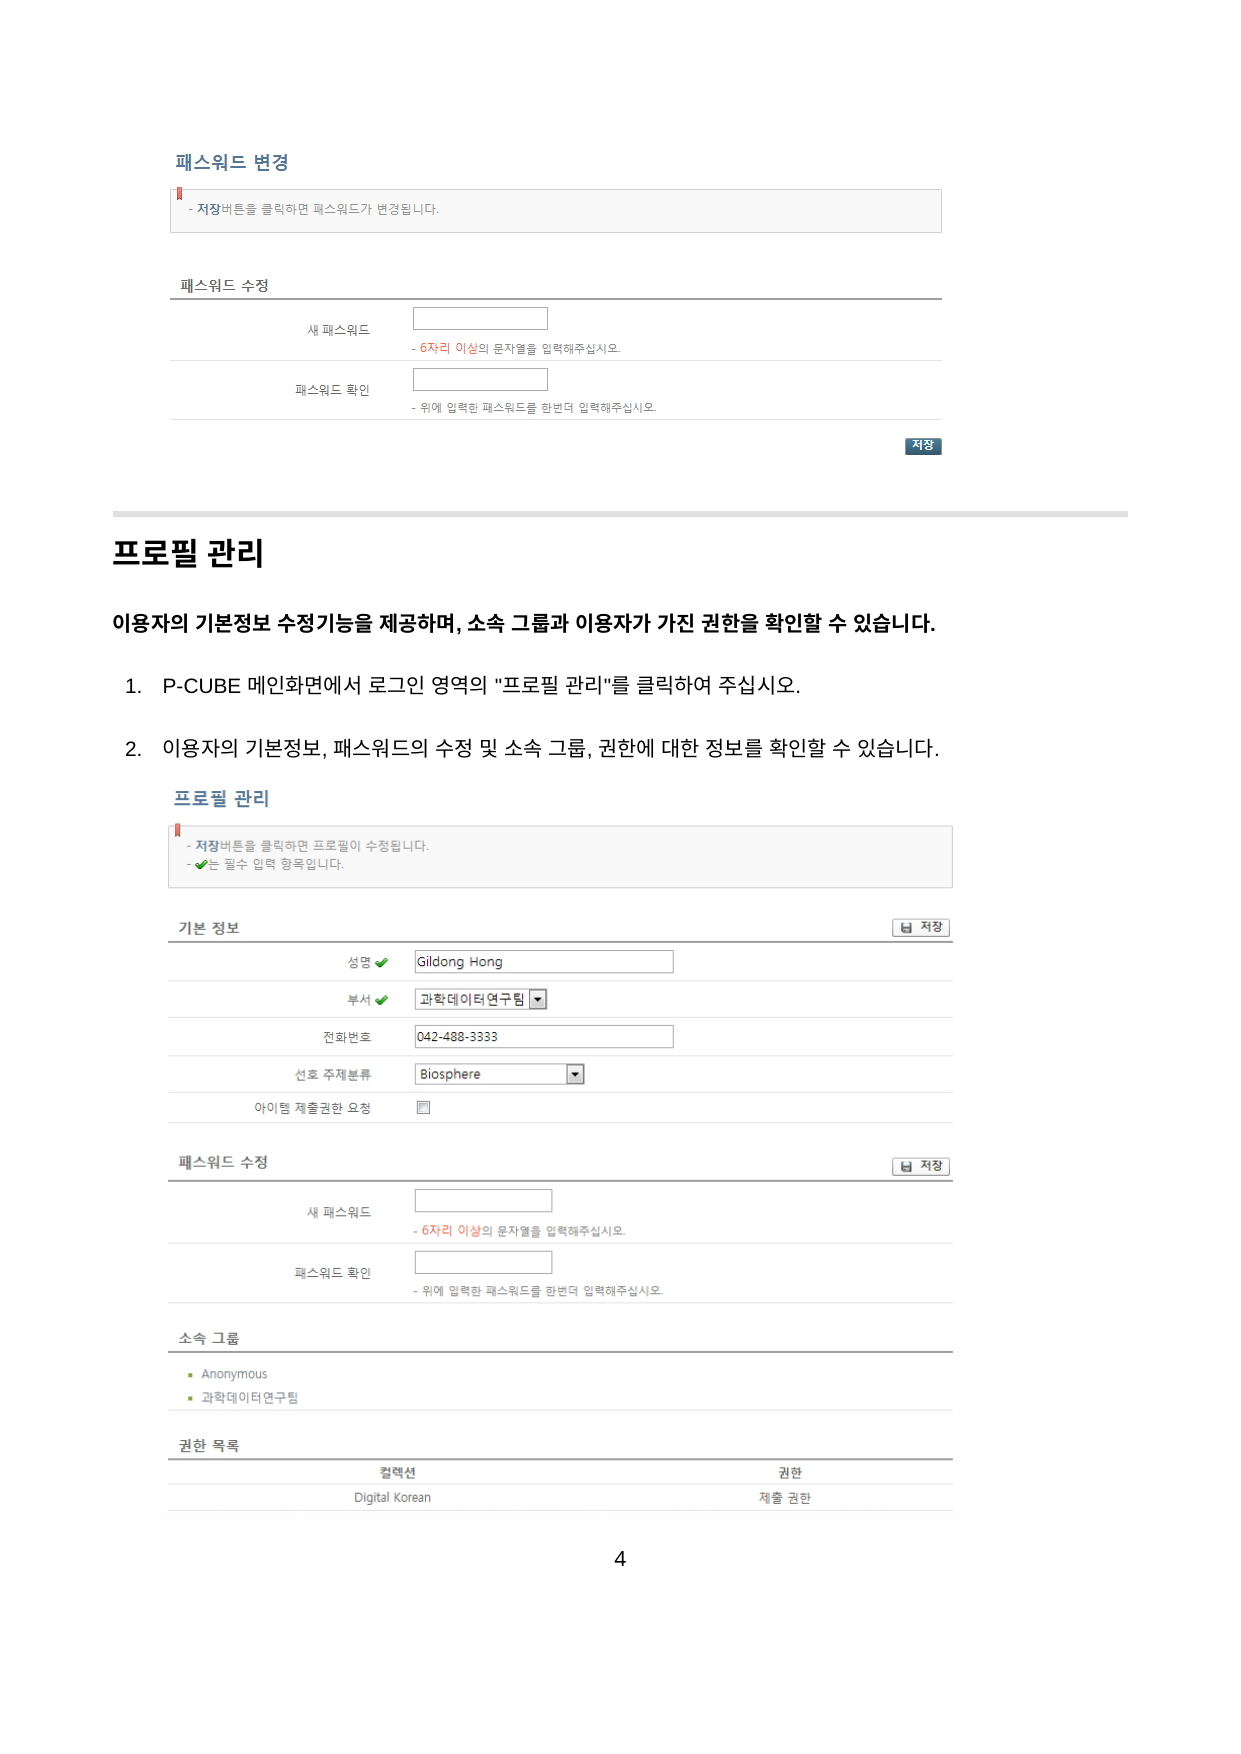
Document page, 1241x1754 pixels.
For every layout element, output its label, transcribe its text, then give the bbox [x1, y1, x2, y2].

list 이용자의 기본정보, 패스워드의 수정 및 소속 그룹, 권한에 대한 정보를 확인할 수 있습니다. [125, 724, 1128, 762]
subtitle 프로필 관리 [112, 512, 1128, 574]
list P-CUBE 메인화면에서 로그인 영역의 "프로필 관리"를 클릭하여 주십시오. [125, 662, 1128, 699]
text 이용자의 기본정보 수정기능을 제공하며, 소속 그룹과 이용자가 가진 권한을 확인할 수 있습니다. [112, 599, 1128, 637]
picture [162, 787, 961, 1517]
picture [162, 150, 949, 461]
